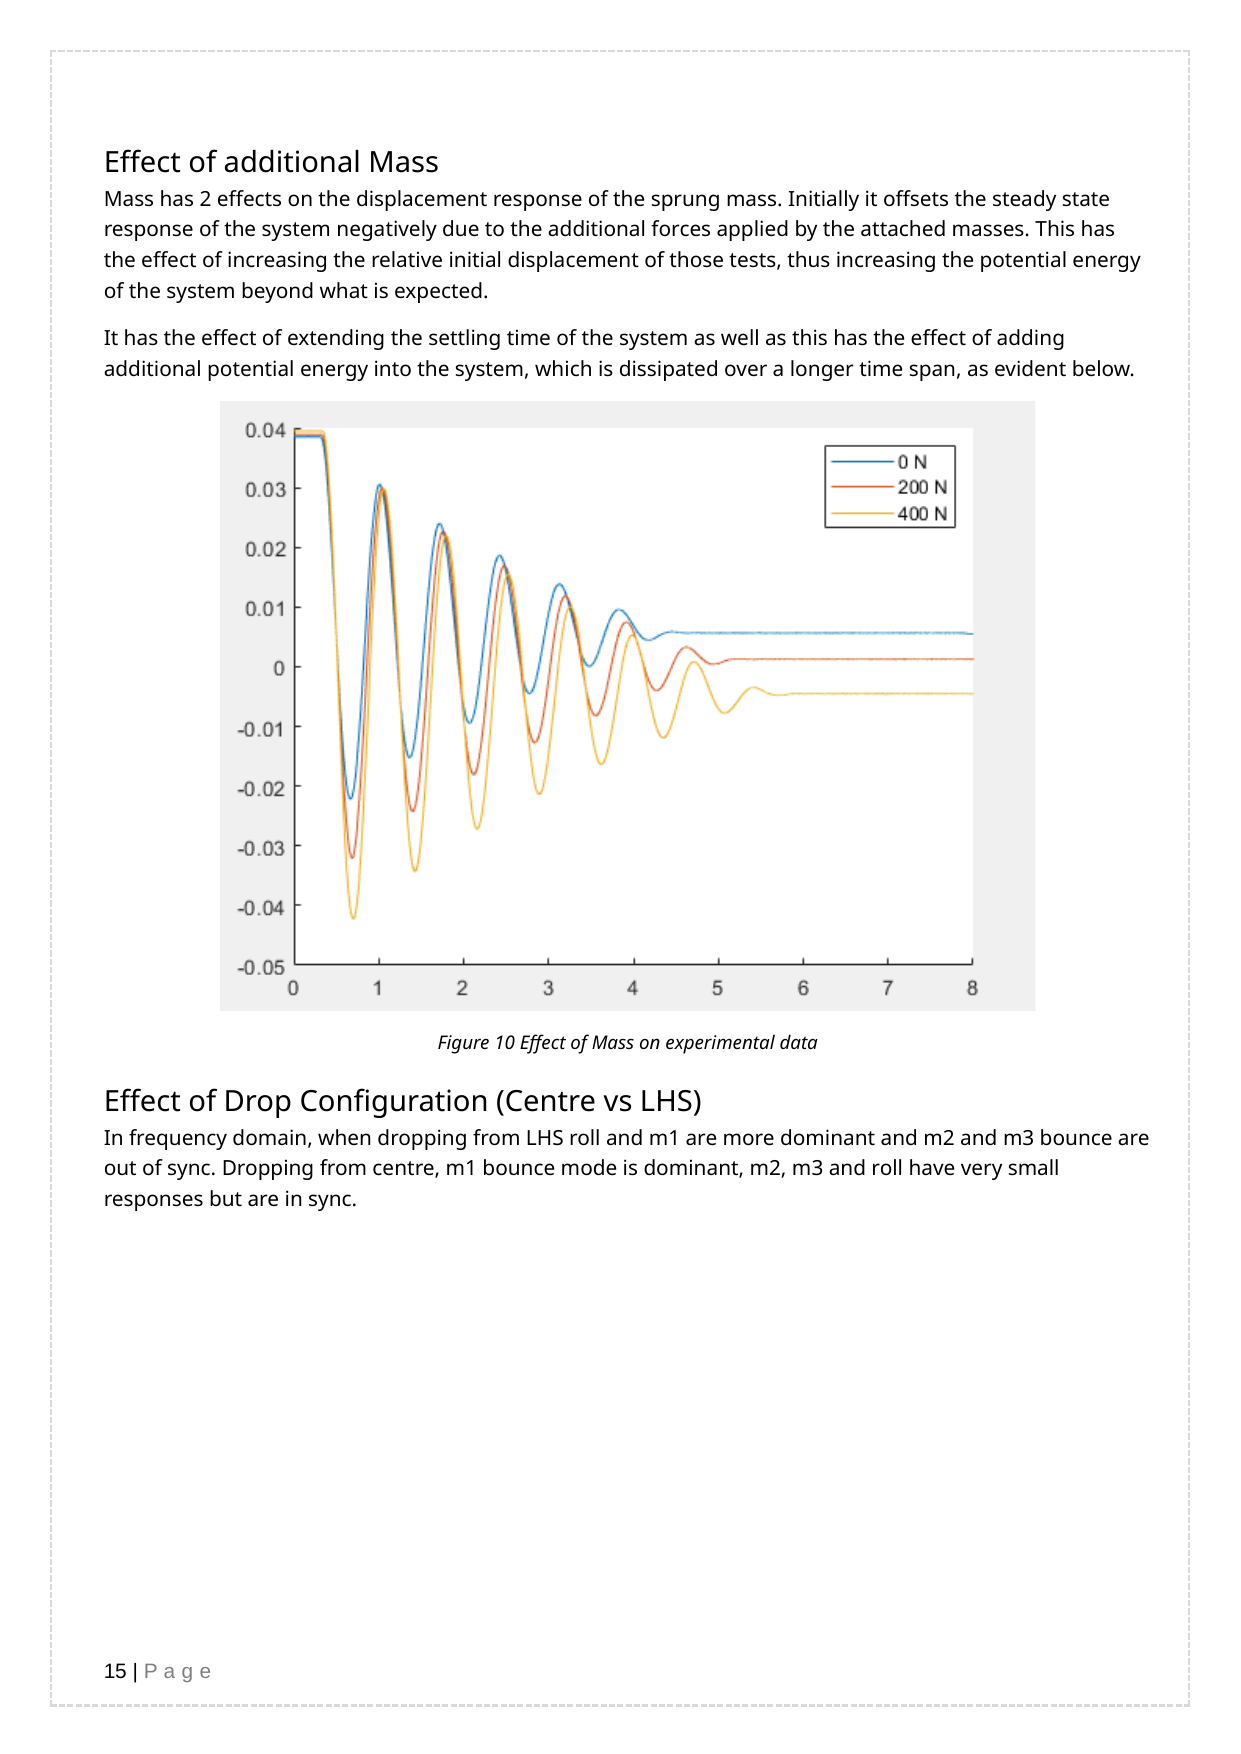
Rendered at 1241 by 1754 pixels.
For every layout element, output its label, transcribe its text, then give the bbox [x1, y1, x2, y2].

subtitle Effect of additional Mass [103, 141, 1152, 181]
text It has the effect of extending the settling time of the system as well as this has the effect of adding additional potential energy into the system, which is dissipated over a longer time span, as evident below. [103, 323, 1152, 382]
text Mass has 2 effects on the displacement response of the sprung mass. Initially it offsets the steady state response of the system negatively due to the additional forces applied by the attached masses. This has the effect of increasing the relative initial displacement of those tests, thus increasing the potential energy of the system beyond what is expected. [103, 184, 1152, 304]
subtitle Effect of Drop Configuration (Centre vs LHS) [103, 1080, 1152, 1119]
picture [219, 401, 1036, 1011]
text In frequency domain, when dropping from LHS roll and m1 are more dominant and m2 and m3 bounce are out of sync. Dropping from centre, m1 bounce mode is dominant, m2, m3 and roll have very small responses but are in sync. [103, 1123, 1152, 1212]
